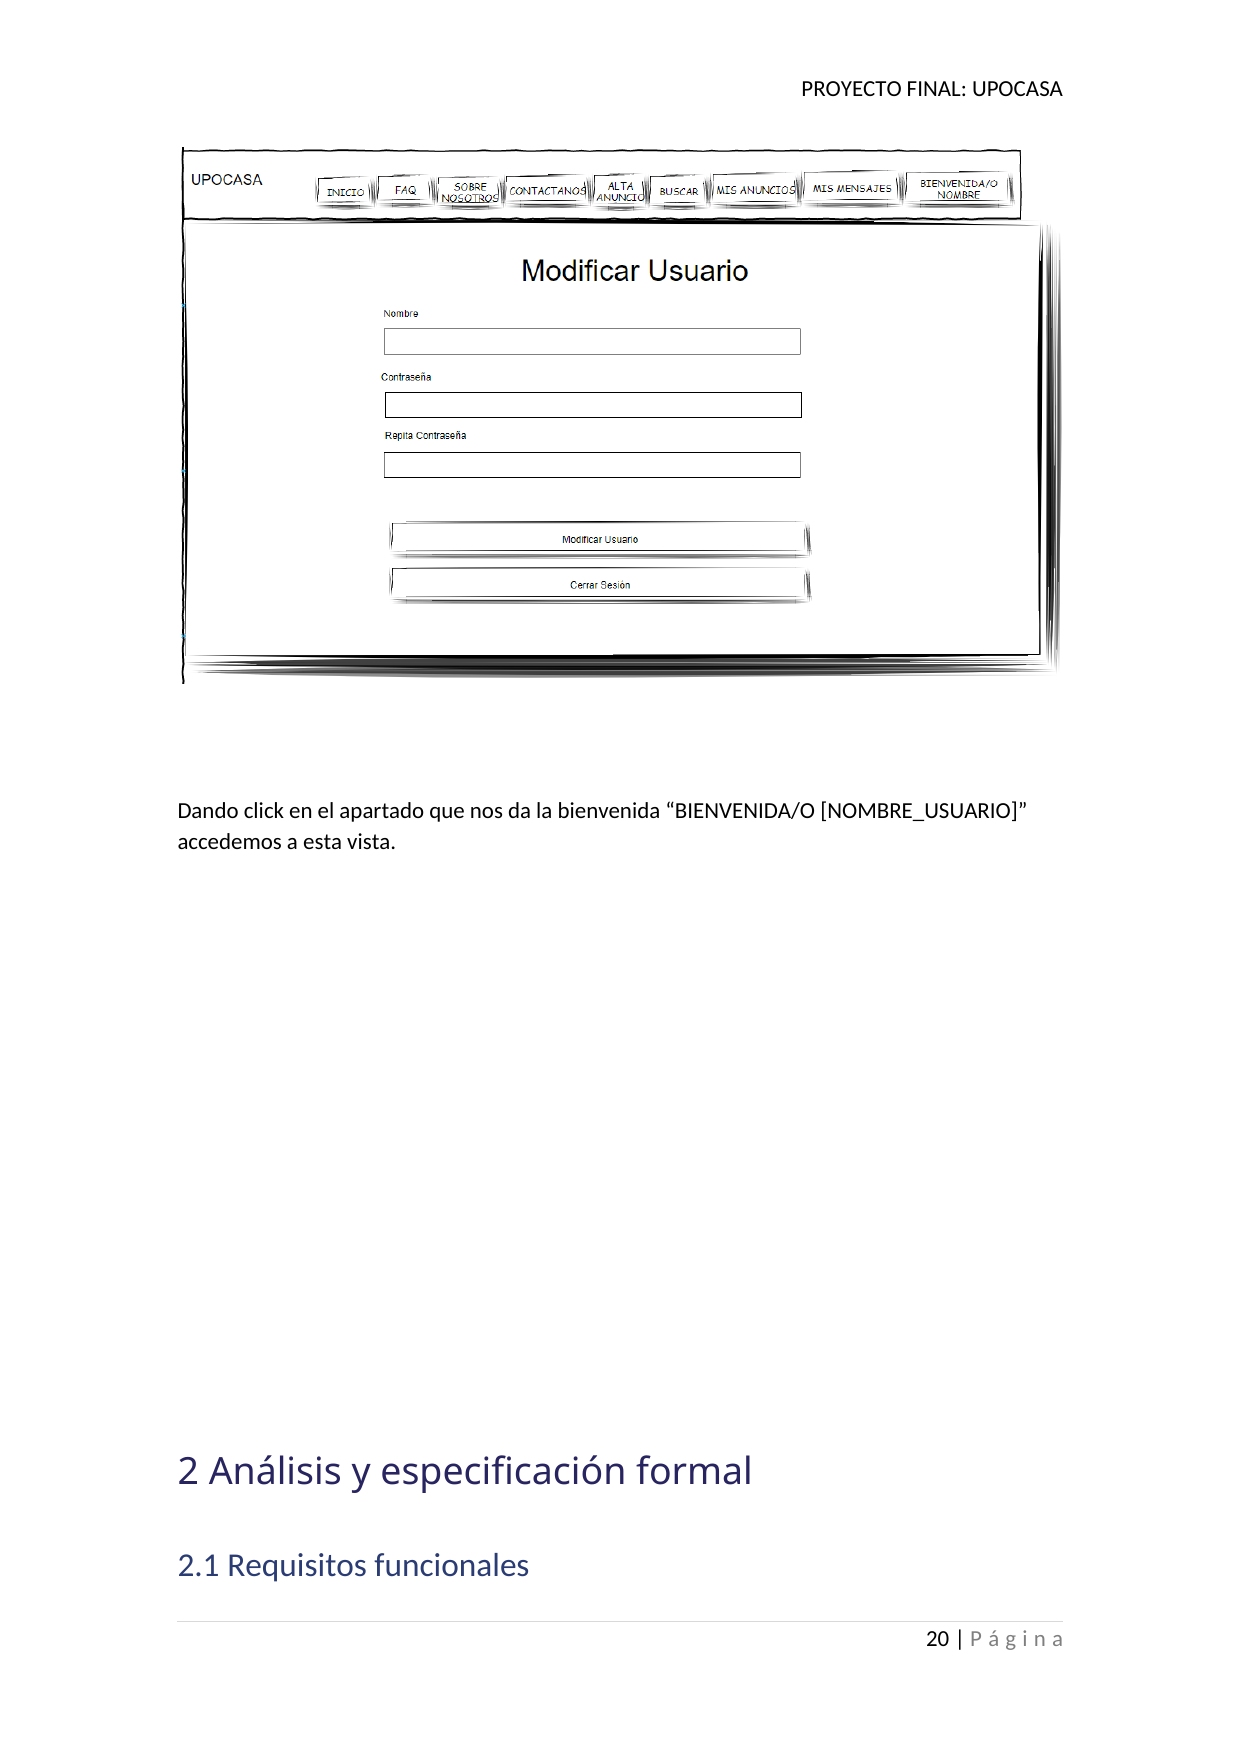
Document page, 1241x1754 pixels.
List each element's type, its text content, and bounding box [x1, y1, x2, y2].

text Dando click en el apartado que nos da la bienvenida “BIENVENIDA/O [NOMBRE_USUARIO]” accedemos a esta vista. [177, 797, 1063, 855]
subtitle Análisis y especificación formal [177, 1444, 1063, 1496]
subtitle Requisitos funcionales [177, 1543, 1063, 1584]
picture [177, 147, 1063, 684]
